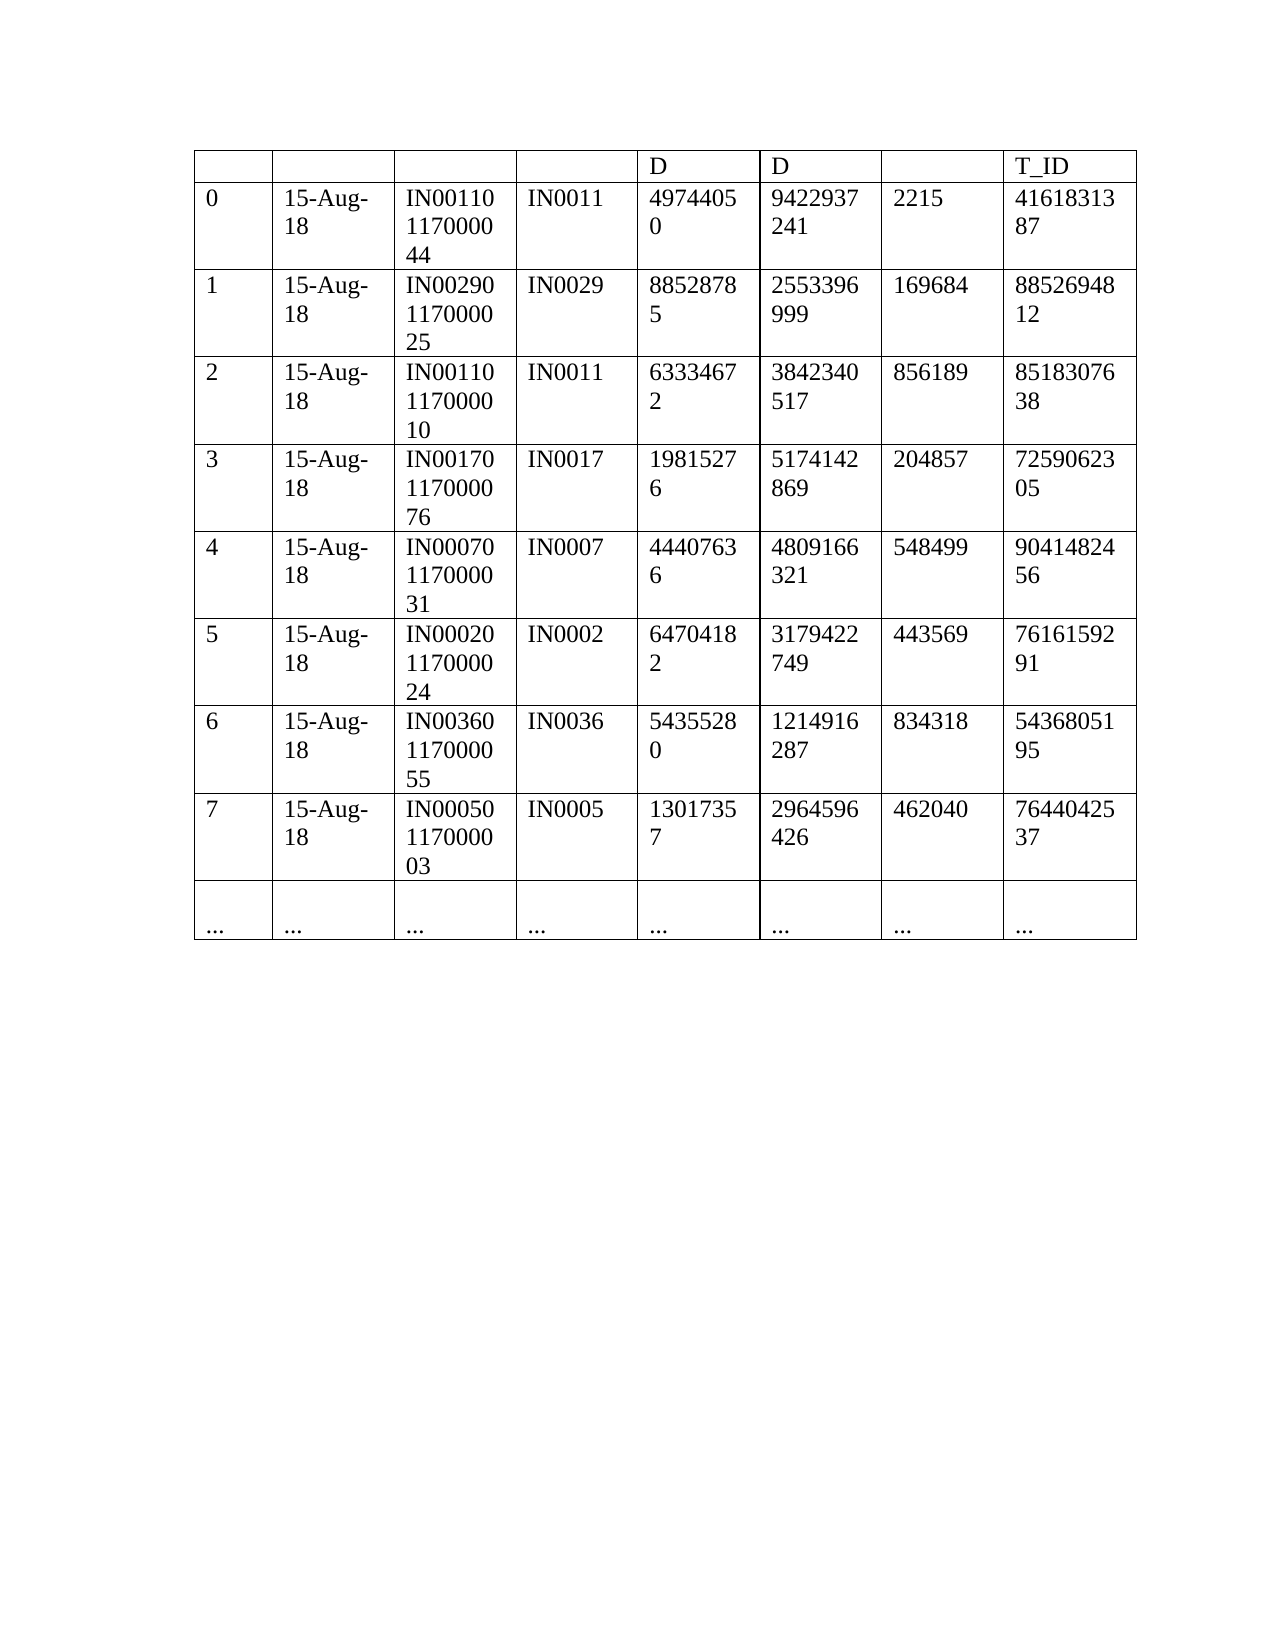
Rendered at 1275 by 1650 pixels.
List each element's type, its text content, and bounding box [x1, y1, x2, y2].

table_cell 443569 [882, 619, 1003, 705]
table_cell ... [638, 881, 759, 938]
table_cell 1214916287 [761, 706, 881, 793]
table_cell 2 [195, 357, 272, 443]
table_cell IN0002 [517, 619, 637, 705]
table_cell 15-Aug-18 [273, 445, 394, 531]
table_cell 49744050 [638, 183, 759, 269]
table_cell 8852694812 [1004, 270, 1136, 356]
table_cell 4161831387 [1004, 183, 1136, 269]
table_cell 204857 [882, 445, 1003, 531]
table_header TR_AM [882, 151, 1003, 182]
table_header OPP_ACCT_ID [1004, 151, 1136, 182]
table_cell 88528785 [638, 270, 759, 356]
table_cell 3842340517 [761, 357, 881, 443]
table_cell ... [273, 881, 394, 938]
table_cell IN00020117000024 [395, 619, 516, 705]
table_cell 169684 [882, 270, 1003, 356]
table_cell IN0005 [517, 794, 637, 880]
table_header TR_TM [273, 151, 394, 182]
table_cell 15-Aug-18 [273, 357, 394, 443]
table_cell 856189 [882, 357, 1003, 443]
table_cell 44407636 [638, 532, 759, 618]
table_cell 9422937241 [761, 183, 881, 269]
table_cell IN0017 [517, 445, 637, 531]
table_cell 15-Aug-18 [273, 706, 394, 793]
table_cell 54355280 [638, 706, 759, 793]
table_cell 1 [195, 270, 272, 356]
table_cell IN00050117000003 [395, 794, 516, 880]
table_cell 5436805195 [1004, 706, 1136, 793]
table_cell 64704182 [638, 619, 759, 705]
table_cell ... [882, 881, 1003, 938]
table_header TR_NO [395, 151, 516, 182]
table_header OPR_ID [517, 151, 637, 182]
table_cell 4809166321 [761, 532, 881, 618]
table_cell 15-Aug-18 [273, 532, 394, 618]
table_cell 15-Aug-18 [273, 619, 394, 705]
table_header [195, 151, 272, 182]
table_cell ... [1004, 881, 1136, 938]
table_cell IN00290117000025 [395, 270, 516, 356]
table_cell 548499 [882, 532, 1003, 618]
table_cell 13017357 [638, 794, 759, 880]
table_header ACCT_ID [761, 151, 881, 182]
table_cell IN00110117000010 [395, 357, 516, 443]
table_cell ... [195, 881, 272, 938]
table_cell 7644042537 [1004, 794, 1136, 880]
table_cell 3 [195, 445, 272, 531]
table_cell IN0007 [517, 532, 637, 618]
table_cell 7616159291 [1004, 619, 1136, 705]
table_cell IN00110117000044 [395, 183, 516, 269]
table_cell ... [761, 881, 881, 938]
table_cell 8518307638 [1004, 357, 1136, 443]
table_cell 4 [195, 532, 272, 618]
table_cell 19815276 [638, 445, 759, 531]
table_header CUST_ID [638, 151, 759, 182]
table_cell IN0011 [517, 183, 637, 269]
table_cell 63334672 [638, 357, 759, 443]
table_cell 462040 [882, 794, 1003, 880]
table_cell IN0011 [517, 357, 637, 443]
table_cell 15-Aug-18 [273, 794, 394, 880]
table_cell ... [517, 881, 637, 938]
table_cell 5 [195, 619, 272, 705]
table_cell 0 [195, 183, 272, 269]
table_cell 5174142869 [761, 445, 881, 531]
table_cell IN00170117000076 [395, 445, 516, 531]
table_cell 15-Aug-18 [273, 183, 394, 269]
table_cell ... [395, 881, 516, 938]
table_cell IN0029 [517, 270, 637, 356]
table_cell IN00070117000031 [395, 532, 516, 618]
table_cell 7 [195, 794, 272, 880]
table_cell 834318 [882, 706, 1003, 793]
table_cell 3179422749 [761, 619, 881, 705]
table_cell IN0036 [517, 706, 637, 793]
table_cell 6 [195, 706, 272, 793]
table_cell 2553396999 [761, 270, 881, 356]
table_cell 9041482456 [1004, 532, 1136, 618]
table_cell 7259062305 [1004, 445, 1136, 531]
table_cell 2215 [882, 183, 1003, 269]
table_cell IN00360117000055 [395, 706, 516, 793]
table_cell 2964596426 [761, 794, 881, 880]
table_cell 15-Aug-18 [273, 270, 394, 356]
